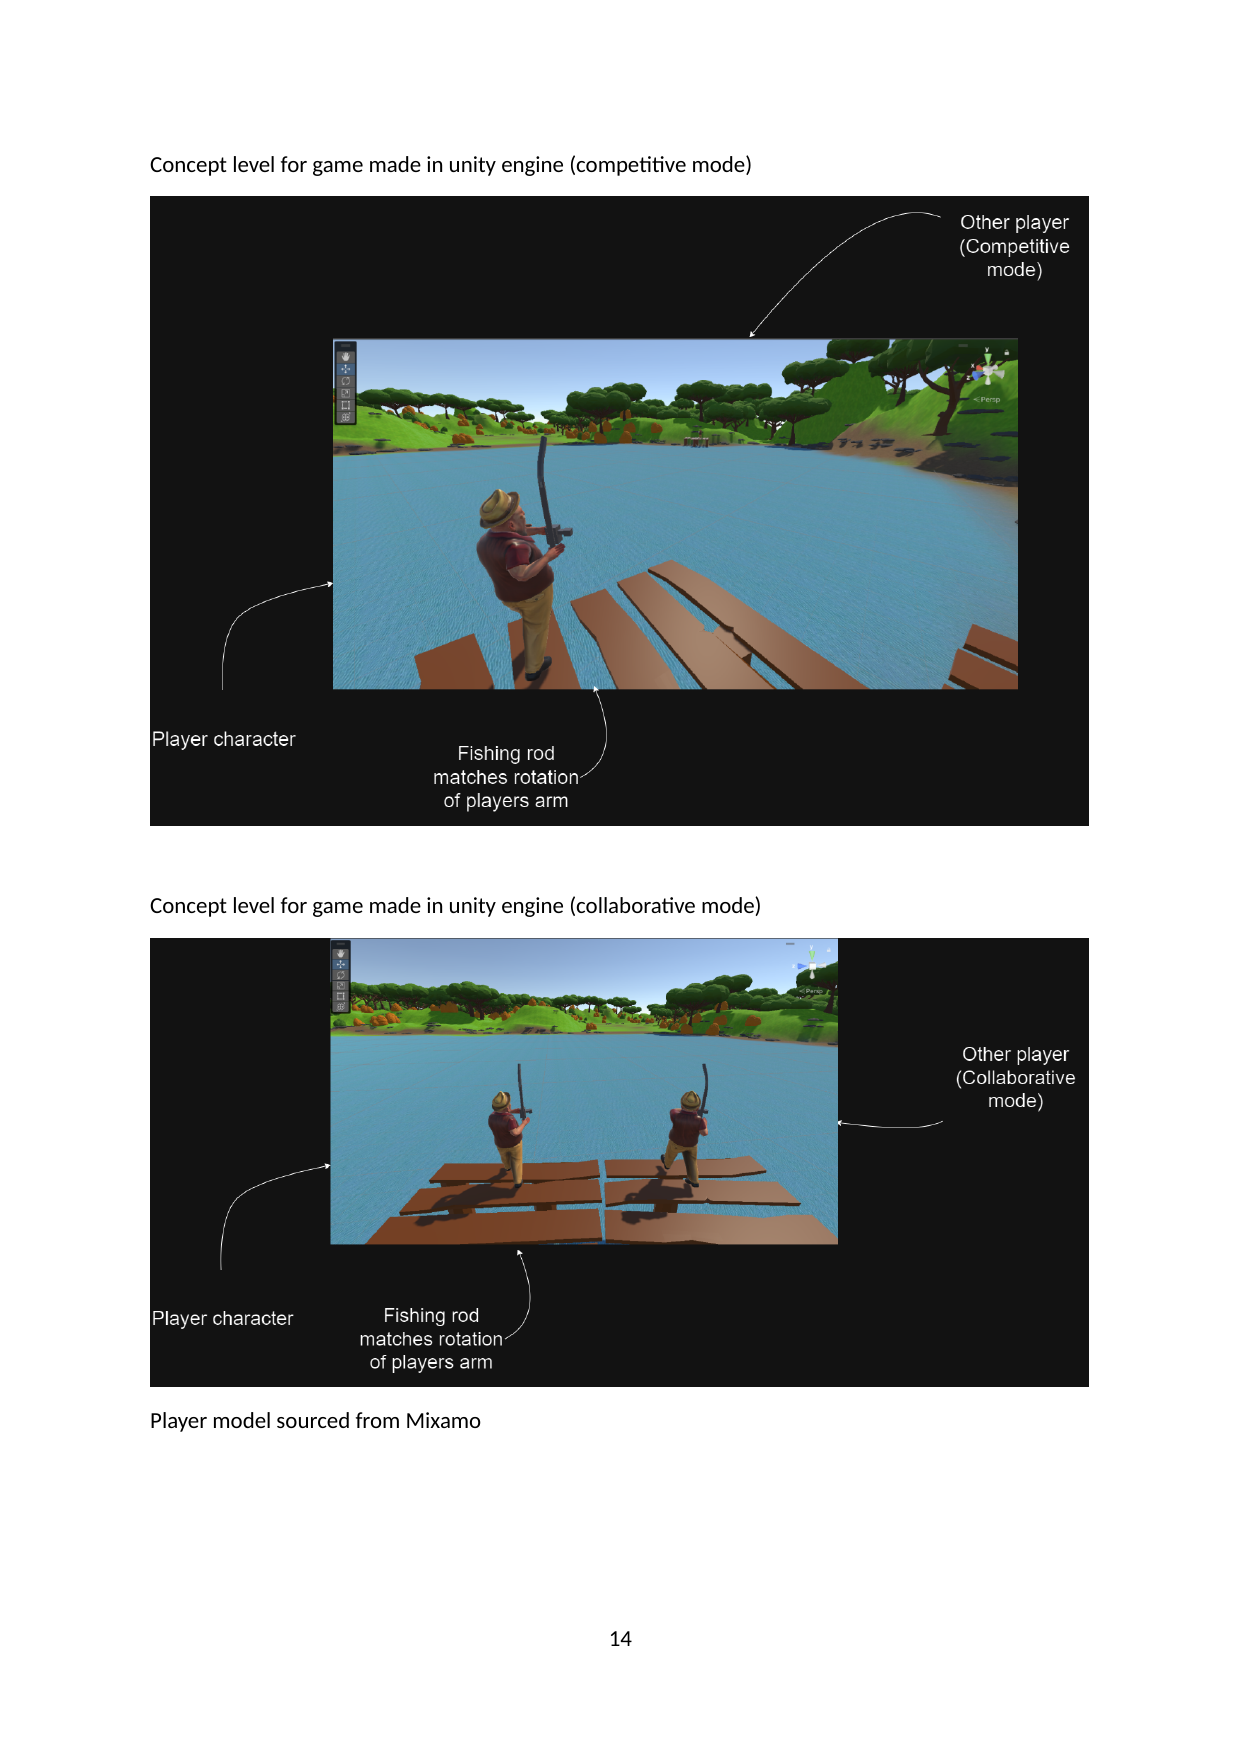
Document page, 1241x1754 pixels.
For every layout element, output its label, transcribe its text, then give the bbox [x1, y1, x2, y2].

text Concept level for game made in unity engine (collaborative mode) [150, 891, 1090, 919]
text Player model sourced from Mixamo [150, 1406, 1090, 1434]
text Concept level for game made in unity engine (competitive mode) [150, 150, 1090, 178]
picture [150, 938, 1089, 1387]
picture [150, 196, 1089, 826]
